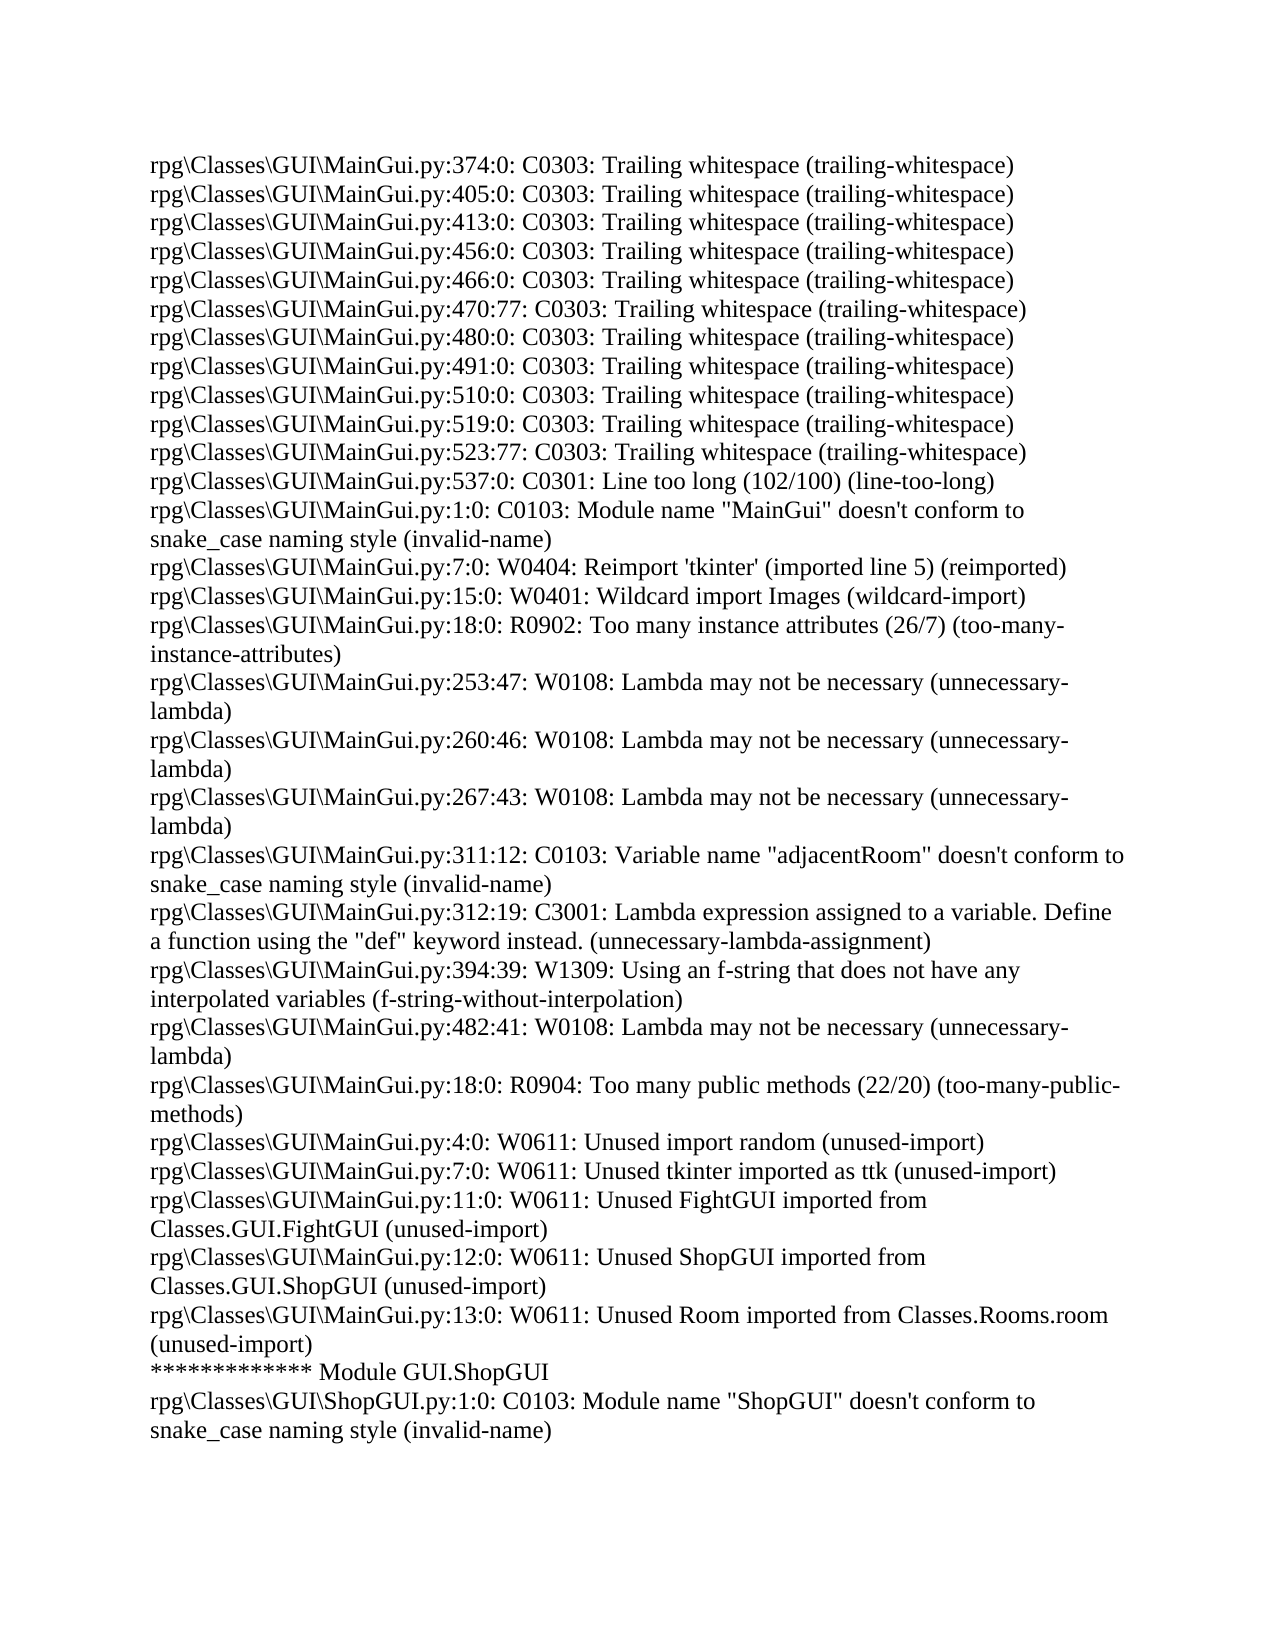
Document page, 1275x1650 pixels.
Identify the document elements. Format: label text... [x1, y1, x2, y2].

text rpg\Classes\GUI\MainGui.py:18:0: R0904: Too many public methods (22/20) (too-many-public-methods) [150, 1070, 1125, 1127]
text rpg\Classes\GUI\MainGui.py:480:0: C0303: Trailing whitespace (trailing-whitespace) [150, 322, 1125, 351]
text rpg\Classes\GUI\MainGui.py:491:0: C0303: Trailing whitespace (trailing-whitespace) [150, 351, 1125, 380]
text rpg\Classes\GUI\MainGui.py:4:0: W0611: Unused import random (unused-import) [150, 1127, 1125, 1156]
text rpg\Classes\GUI\MainGui.py:405:0: C0303: Trailing whitespace (trailing-whitespace) [150, 179, 1125, 207]
text rpg\Classes\GUI\MainGui.py:374:0: C0303: Trailing whitespace (trailing-whitespace) [150, 150, 1125, 179]
text rpg\Classes\GUI\MainGui.py:311:12: C0103: Variable name "adjacentRoom" doesn't conform to snake_case naming style (invalid-name) [150, 840, 1125, 897]
text rpg\Classes\GUI\MainGui.py:13:0: W0611: Unused Room imported from Classes.Rooms.room (unused-import) [150, 1300, 1125, 1357]
text rpg\Classes\GUI\MainGui.py:413:0: C0303: Trailing whitespace (trailing-whitespace) [150, 207, 1125, 236]
text rpg\Classes\GUI\MainGui.py:11:0: W0611: Unused FightGUI imported from Classes.GUI.FightGUI (unused-import) [150, 1185, 1125, 1242]
text rpg\Classes\GUI\MainGui.py:456:0: C0303: Trailing whitespace (trailing-whitespace) [150, 236, 1125, 265]
text rpg\Classes\GUI\MainGui.py:537:0: C0301: Line too long (102/100) (line-too-long) [150, 466, 1125, 495]
text ************* Module GUI.ShopGUI [150, 1357, 1125, 1386]
text rpg\Classes\GUI\MainGui.py:470:77: C0303: Trailing whitespace (trailing-whitespace) [150, 294, 1125, 322]
text rpg\Classes\GUI\ShopGUI.py:1:0: C0103: Module name "ShopGUI" doesn't conform to snake_case naming style (invalid-name) [150, 1386, 1125, 1444]
text rpg\Classes\GUI\MainGui.py:482:41: W0108: Lambda may not be necessary (unnecessary-lambda) [150, 1012, 1125, 1070]
text rpg\Classes\GUI\MainGui.py:253:47: W0108: Lambda may not be necessary (unnecessary-lambda) [150, 667, 1125, 725]
text rpg\Classes\GUI\MainGui.py:7:0: W0611: Unused tkinter imported as ttk (unused-import) [150, 1156, 1125, 1185]
text rpg\Classes\GUI\MainGui.py:18:0: R0902: Too many instance attributes (26/7) (too-many-instance-attributes) [150, 610, 1125, 667]
text rpg\Classes\GUI\MainGui.py:466:0: C0303: Trailing whitespace (trailing-whitespace) [150, 265, 1125, 294]
text rpg\Classes\GUI\MainGui.py:312:19: C3001: Lambda expression assigned to a variable. Define a function using the "def" keyword instead. (unnecessary-lambda-assignment) [150, 897, 1125, 955]
text rpg\Classes\GUI\MainGui.py:267:43: W0108: Lambda may not be necessary (unnecessary-lambda) [150, 782, 1125, 840]
text rpg\Classes\GUI\MainGui.py:523:77: C0303: Trailing whitespace (trailing-whitespace) [150, 437, 1125, 466]
text rpg\Classes\GUI\MainGui.py:12:0: W0611: Unused ShopGUI imported from Classes.GUI.ShopGUI (unused-import) [150, 1242, 1125, 1300]
text rpg\Classes\GUI\MainGui.py:1:0: C0103: Module name "MainGui" doesn't conform to snake_case naming style (invalid-name) [150, 495, 1125, 552]
text rpg\Classes\GUI\MainGui.py:15:0: W0401: Wildcard import Images (wildcard-import) [150, 581, 1125, 610]
text rpg\Classes\GUI\MainGui.py:7:0: W0404: Reimport 'tkinter' (imported line 5) (reimported) [150, 552, 1125, 581]
text rpg\Classes\GUI\MainGui.py:260:46: W0108: Lambda may not be necessary (unnecessary-lambda) [150, 725, 1125, 782]
text rpg\Classes\GUI\MainGui.py:519:0: C0303: Trailing whitespace (trailing-whitespace) [150, 409, 1125, 437]
text rpg\Classes\GUI\MainGui.py:394:39: W1309: Using an f-string that does not have any interpolated variables (f-string-without-interpolation) [150, 955, 1125, 1012]
text rpg\Classes\GUI\MainGui.py:510:0: C0303: Trailing whitespace (trailing-whitespace) [150, 380, 1125, 409]
